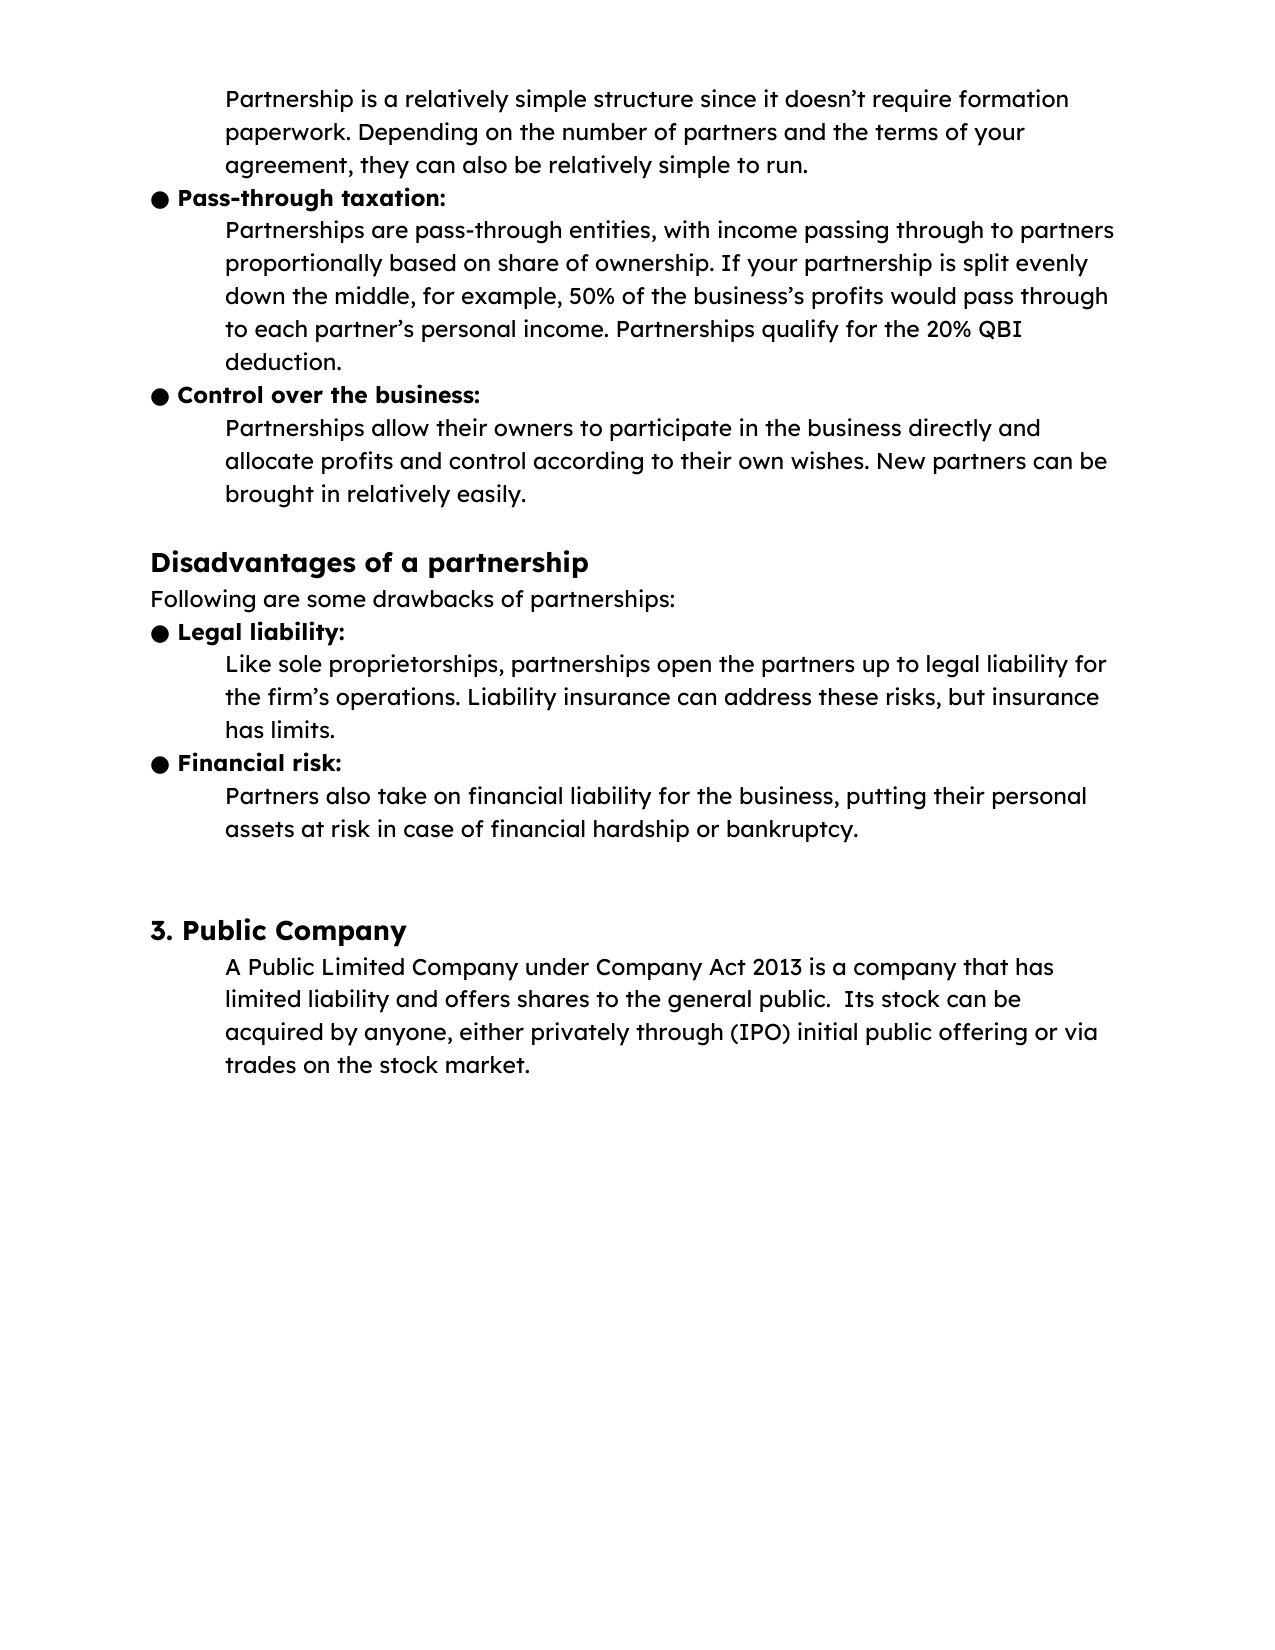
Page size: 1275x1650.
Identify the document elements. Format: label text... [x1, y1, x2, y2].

text Partners also take on financial liability for the business, putting their personal assets at risk in case of financial hardship or bankruptcy. [225, 782, 1125, 843]
text ● Financial risk: [150, 749, 1125, 777]
text Partnerships are pass-through entities, with income passing through to partners proportionally based on share of ownership. If your partnership is split evenly down the middle, for example, 50% of the business’s profits would pass through to each partner’s personal income. Partnerships qualify for the 20% QBI deduction. [225, 216, 1125, 376]
text Like sole proprietorships, partnerships open the partners up to legal liability for the firm’s operations. Liability insurance can address these risks, but insurance has limits. [225, 650, 1125, 744]
text ● Control over the business: [150, 381, 1125, 409]
text Following are some drawbacks of partnerships: [150, 584, 1125, 613]
text Disadvantages of a partnership [150, 545, 1125, 579]
text ● Pass-through taxation: [150, 183, 1125, 212]
text Partnership is a relatively simple structure since it doesn’t require formation paperwork. Depending on the number of partners and the terms of your agreement, they can also be relatively simple to run. [225, 84, 1125, 179]
text Partnerships allow their owners to participate in the business directly and allocate profits and control according to their own wishes. New partners can be brought in relatively easily. [225, 413, 1125, 508]
text ● Legal liability: [150, 617, 1125, 646]
text 3. Public Company [150, 913, 1125, 947]
text A Public Limited Company under Company Act 2013 is a company that has limited liability and offers shares to the general public. Its stock can be acquired by anyone, either privately through (IPO) initial public offering or via trades on the stock market. [225, 952, 1125, 1079]
